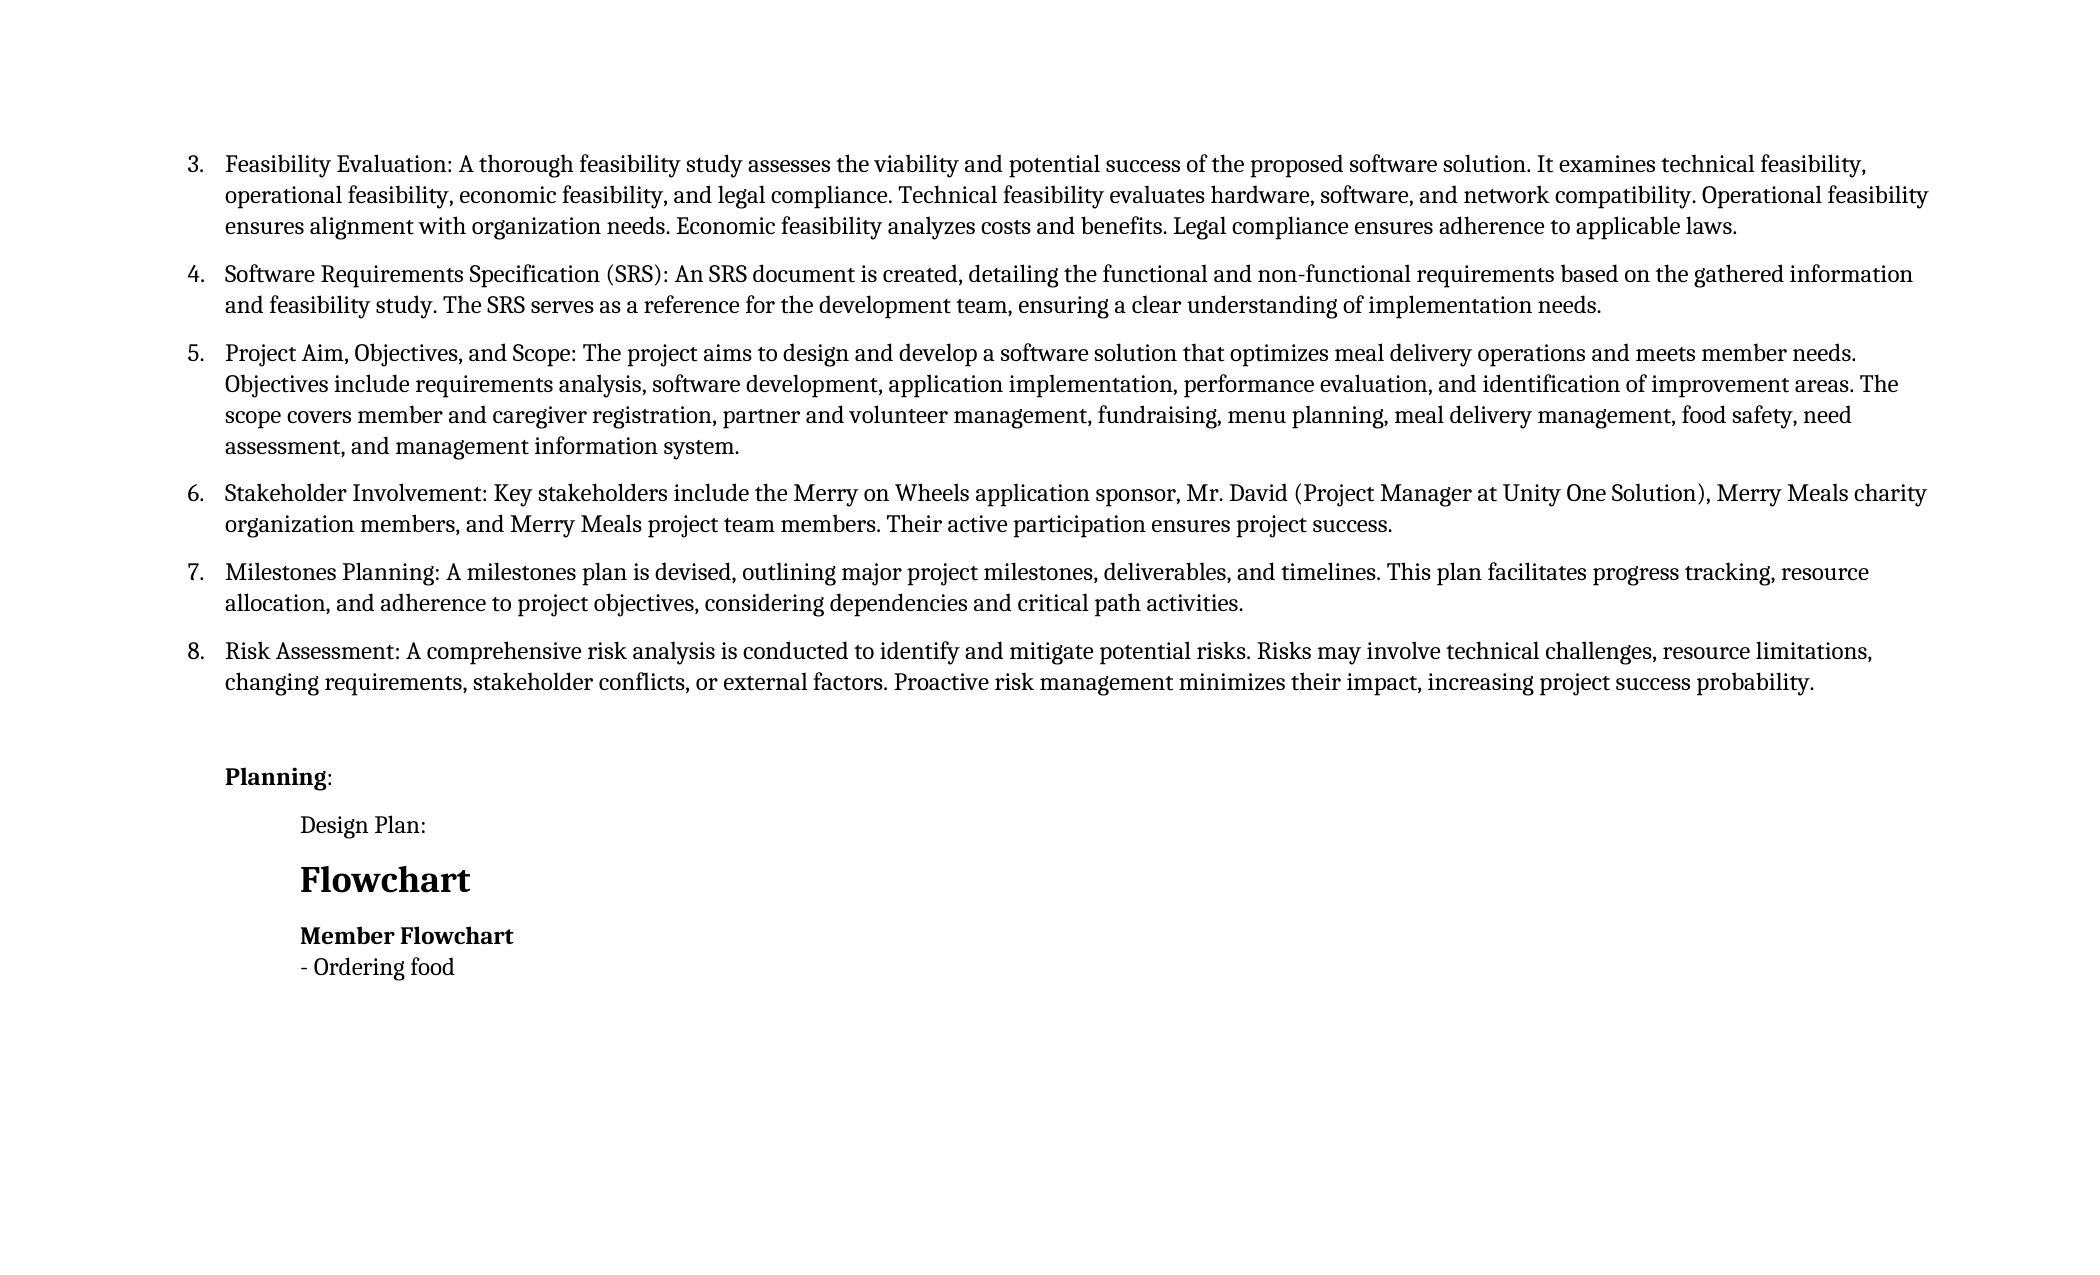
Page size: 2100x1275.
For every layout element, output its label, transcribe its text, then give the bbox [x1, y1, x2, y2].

text Flowchart [225, 859, 1950, 902]
list Milestones Planning: A milestones plan is devised, outlining major project milestones, deliverables, and timelines. This plan facilitates progress tracking, resource allocation, and adherence to project objectives, considering dependencies and critical path activities. [187, 558, 1950, 618]
list Feasibility Evaluation: A thorough feasibility study assesses the viability and potential success of the proposed software solution. It examines technical feasibility, operational feasibility, economic feasibility, and legal compliance. Technical feasibility evaluates hardware, software, and network compatibility. Operational feasibility ensures alignment with organization needs. Economic feasibility analyzes costs and benefits. Legal compliance ensures adherence to applicable laws. [187, 150, 1950, 241]
text Member Flowchart - Ordering food [225, 922, 1950, 982]
text Design Plan: [225, 811, 1950, 840]
list Software Requirements Specification (SRS): An SRS document is created, detailing the functional and non-functional requirements based on the gathered information and feasibility study. The SRS serves as a reference for the development team, ensuring a clear understanding of implementation needs. [187, 260, 1950, 319]
list Risk Assessment: A comprehensive risk analysis is conducted to identify and mitigate potential risks. Risks may involve technical challenges, resource limitations, changing requirements, stakeholder conflicts, or external factors. Proactive risk management minimizes their impact, increasing project success probability. [187, 637, 1950, 697]
text Planning: [150, 763, 1950, 792]
list Stakeholder Involvement: Key stakeholders include the Merry on Wheels application sponsor, Mr. David (Project Manager at Unity One Solution), Merry Meals charity organization members, and Merry Meals project team members. Their active participation ensures project success. [187, 479, 1950, 539]
list Project Aim, Objectives, and Scope: The project aims to design and develop a software solution that optimizes meal delivery operations and meets member needs. Objectives include requirements analysis, software development, application implementation, performance evaluation, and identification of improvement areas. The scope covers member and caregiver registration, partner and volunteer management, fundraising, menu planning, meal delivery management, food safety, need assessment, and management information system. [187, 338, 1950, 460]
